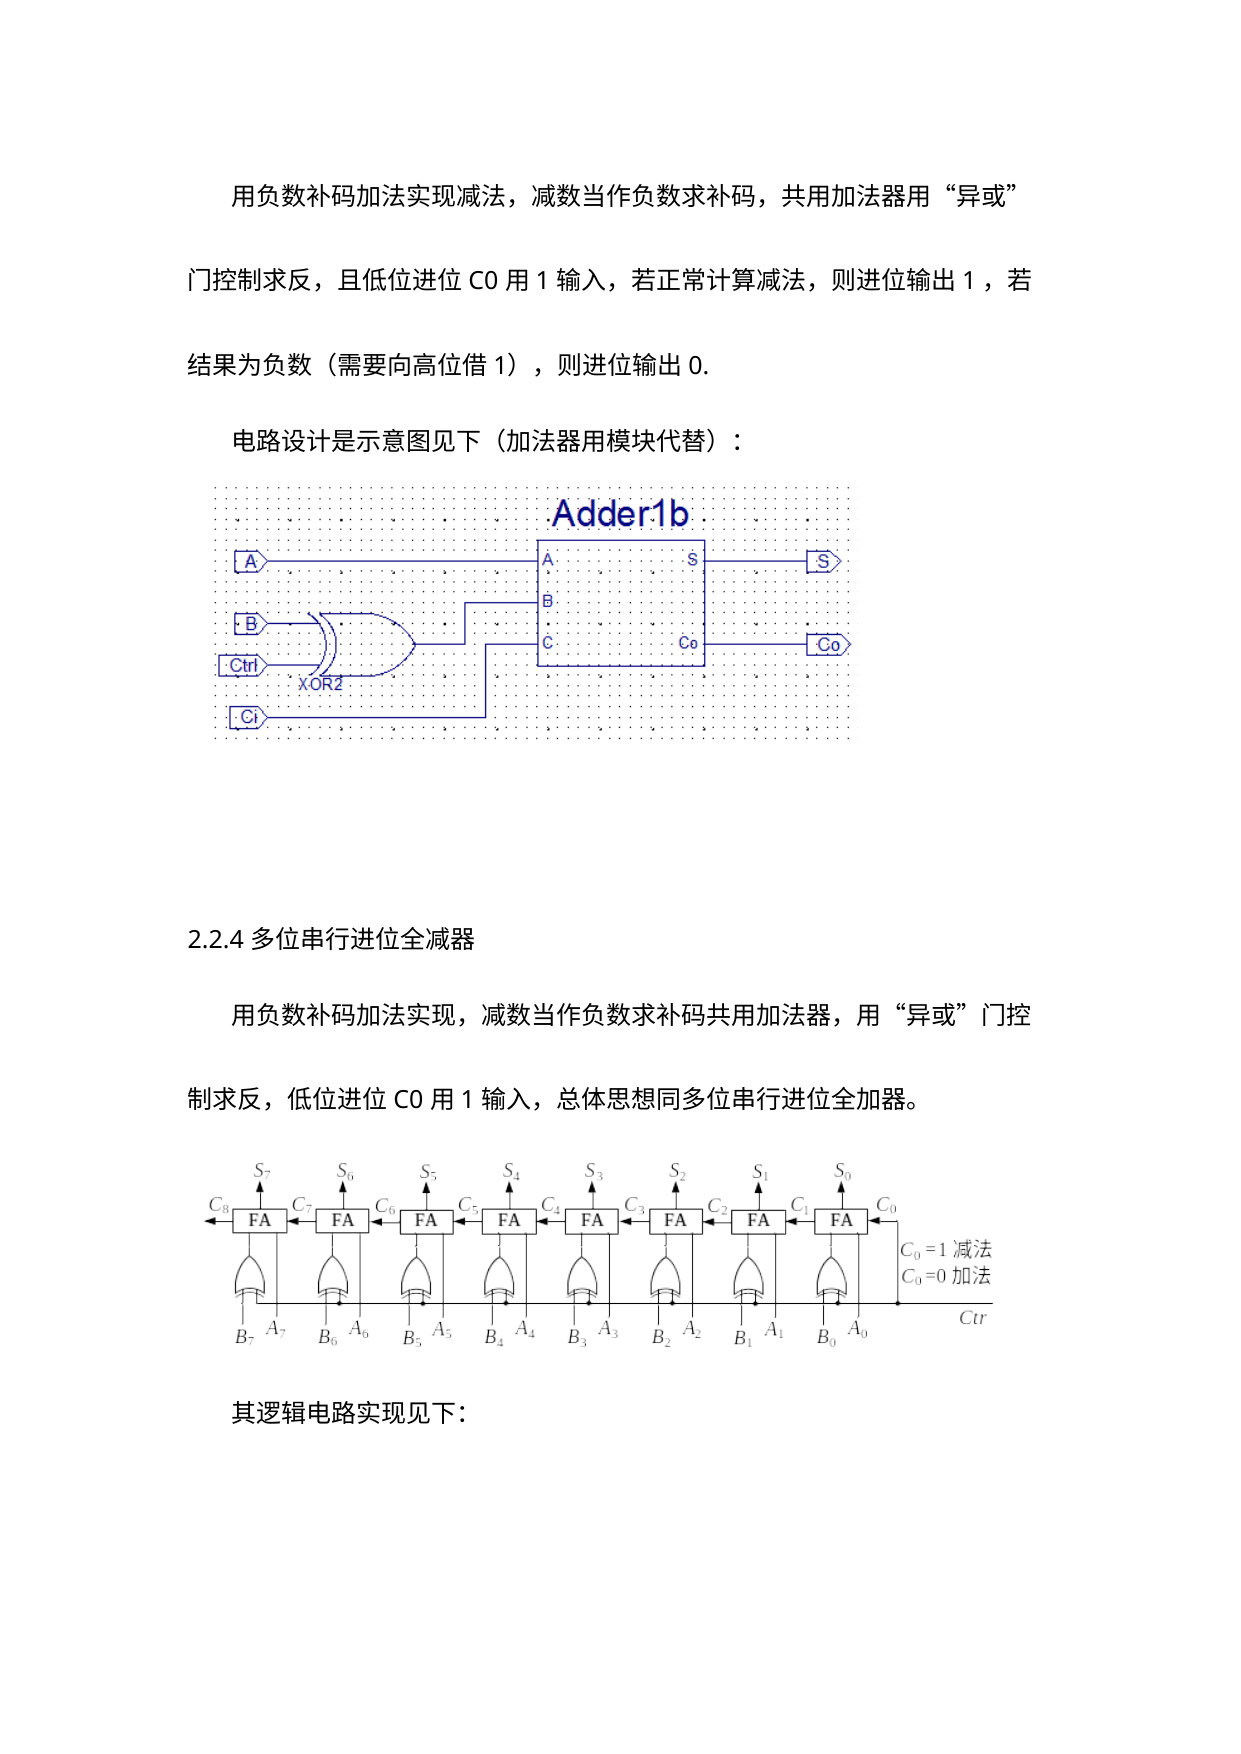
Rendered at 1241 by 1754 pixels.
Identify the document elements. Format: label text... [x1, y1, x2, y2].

list 其逻辑电路实现见下： [187, 1379, 1053, 1444]
list 电路设计是示意图见下（加法器用模块代替）： [187, 407, 1053, 472]
list 用负数补码加法实现减法，减数当作负数求补码，共用加法器用“异或”门控制求反，且低位进位 C0 用 1 输入，若正常计算减法，则进位输出 1 ，若结果为负数（需要向高位借 1），则进位输出 0. [187, 162, 1053, 396]
picture [210, 487, 858, 742]
list 2.2.4 多位串行进位全减器 [187, 905, 1053, 970]
list 用负数补码加法实现，减数当作负数求补码共用加法器，用“异或”门控制求反，低位进位 C0 用 1 输入，总体思想同多位串行进位全加器。 [187, 981, 1053, 1130]
